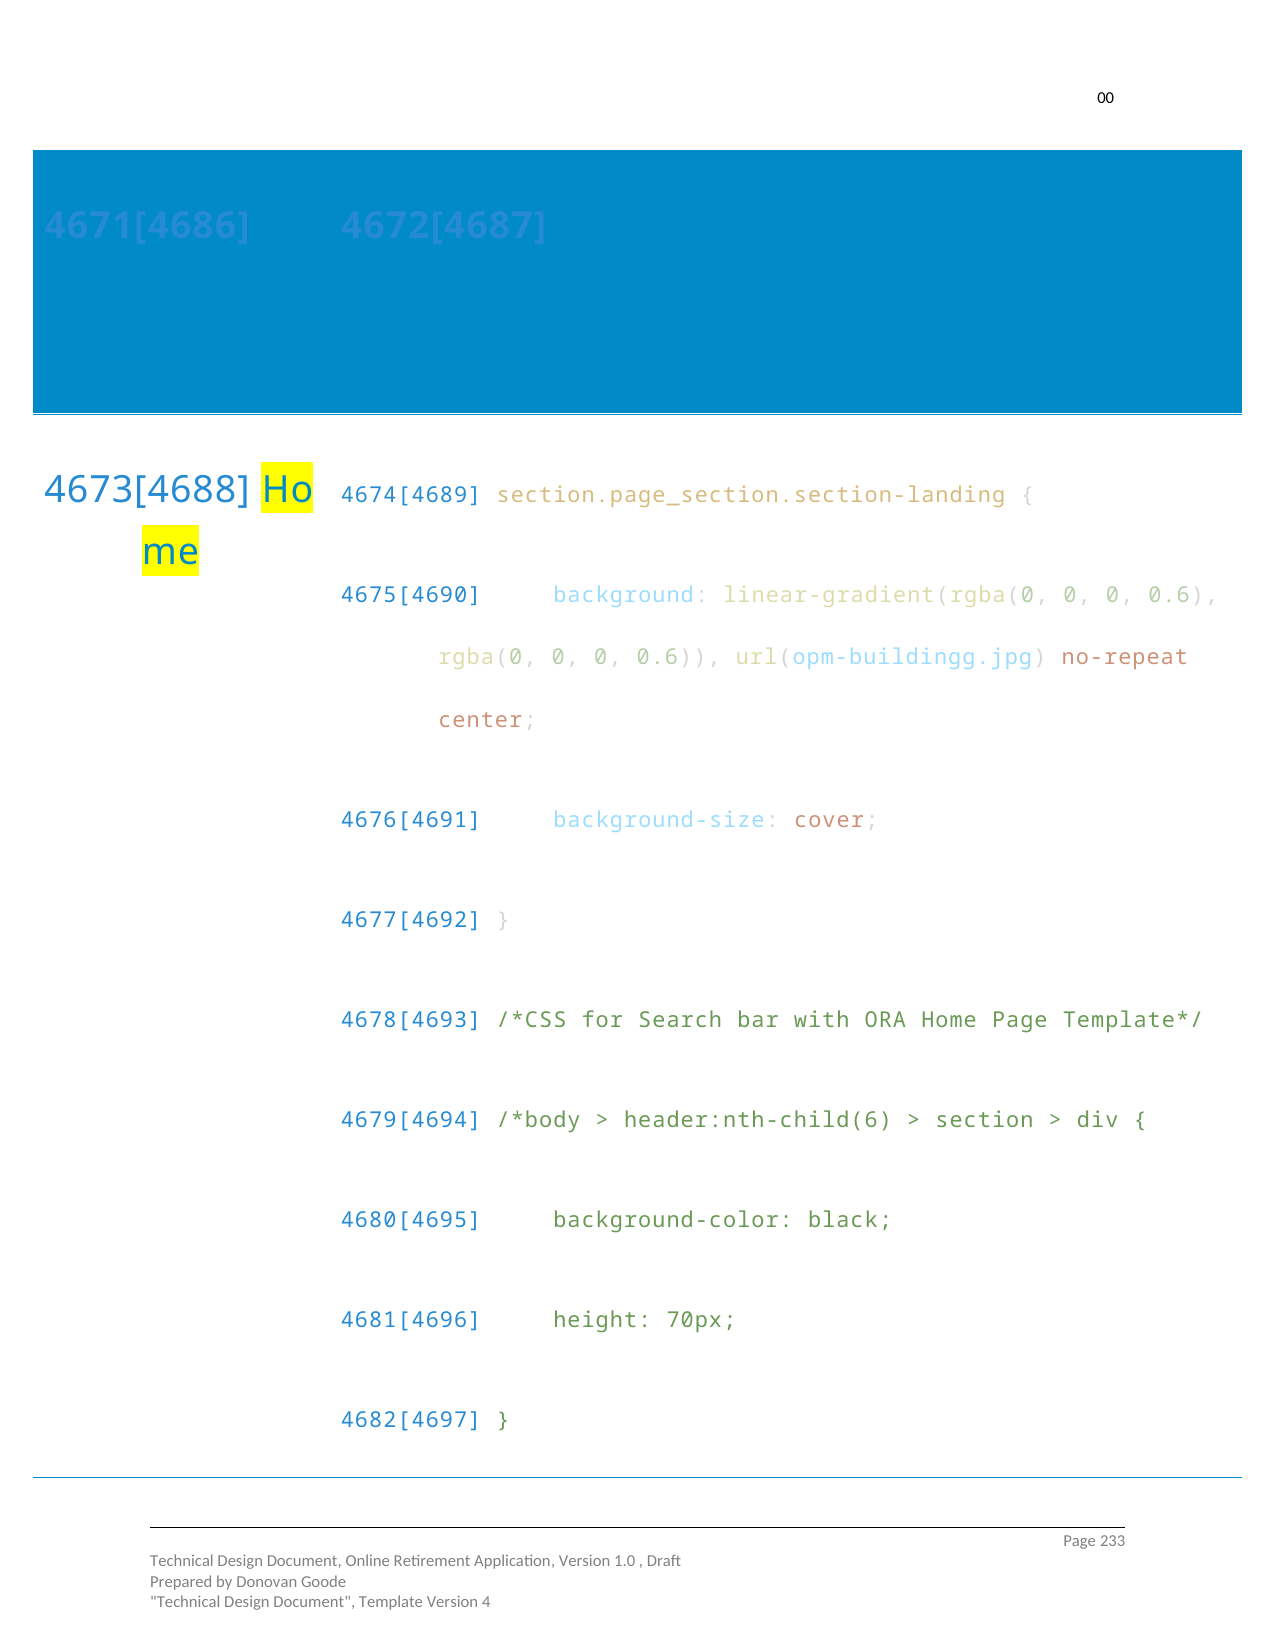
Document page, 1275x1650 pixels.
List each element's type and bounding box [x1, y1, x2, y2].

table_cell [33, 415, 329, 1477]
table_header [33, 151, 329, 413]
table_header [329, 151, 1242, 413]
table_cell [329, 415, 1242, 1477]
